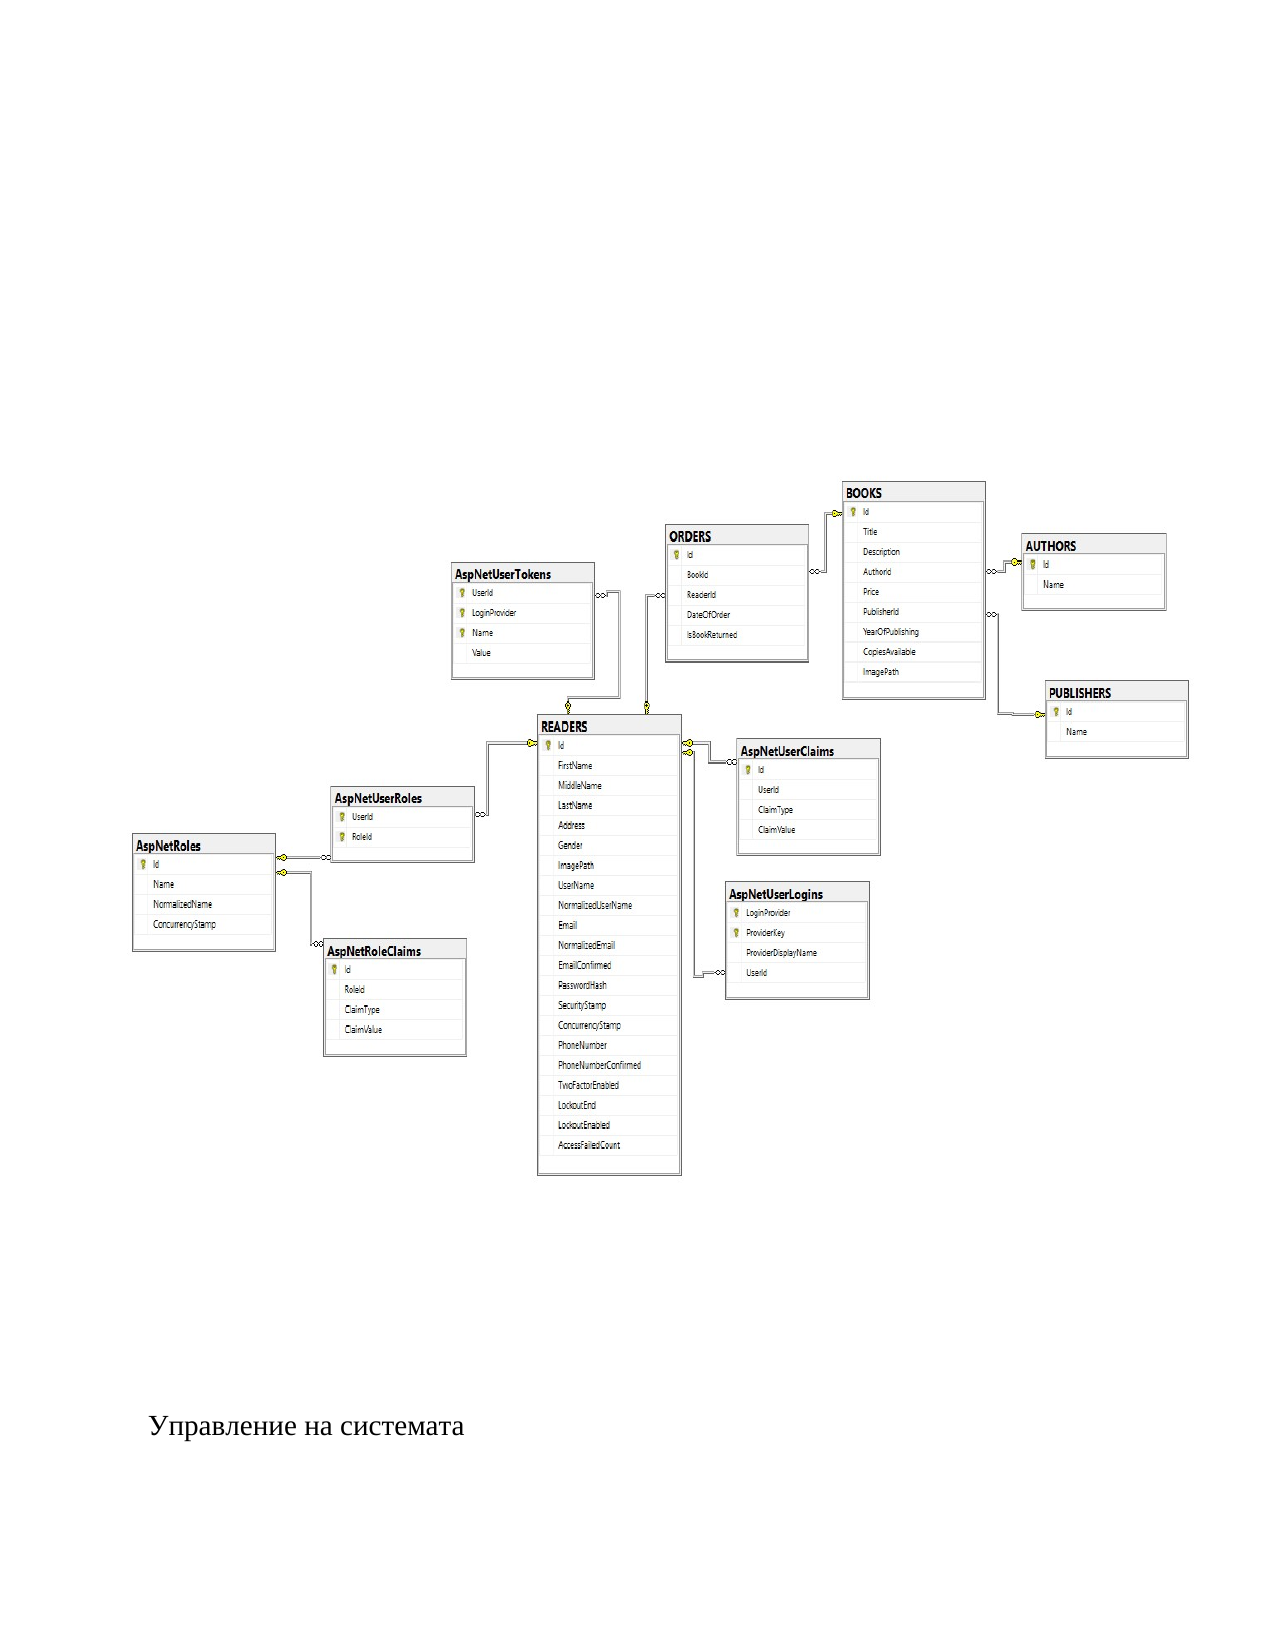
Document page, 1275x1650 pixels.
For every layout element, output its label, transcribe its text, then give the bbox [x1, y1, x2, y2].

picture [80, 460, 1195, 1189]
text Управление на системата [148, 1408, 1041, 1442]
